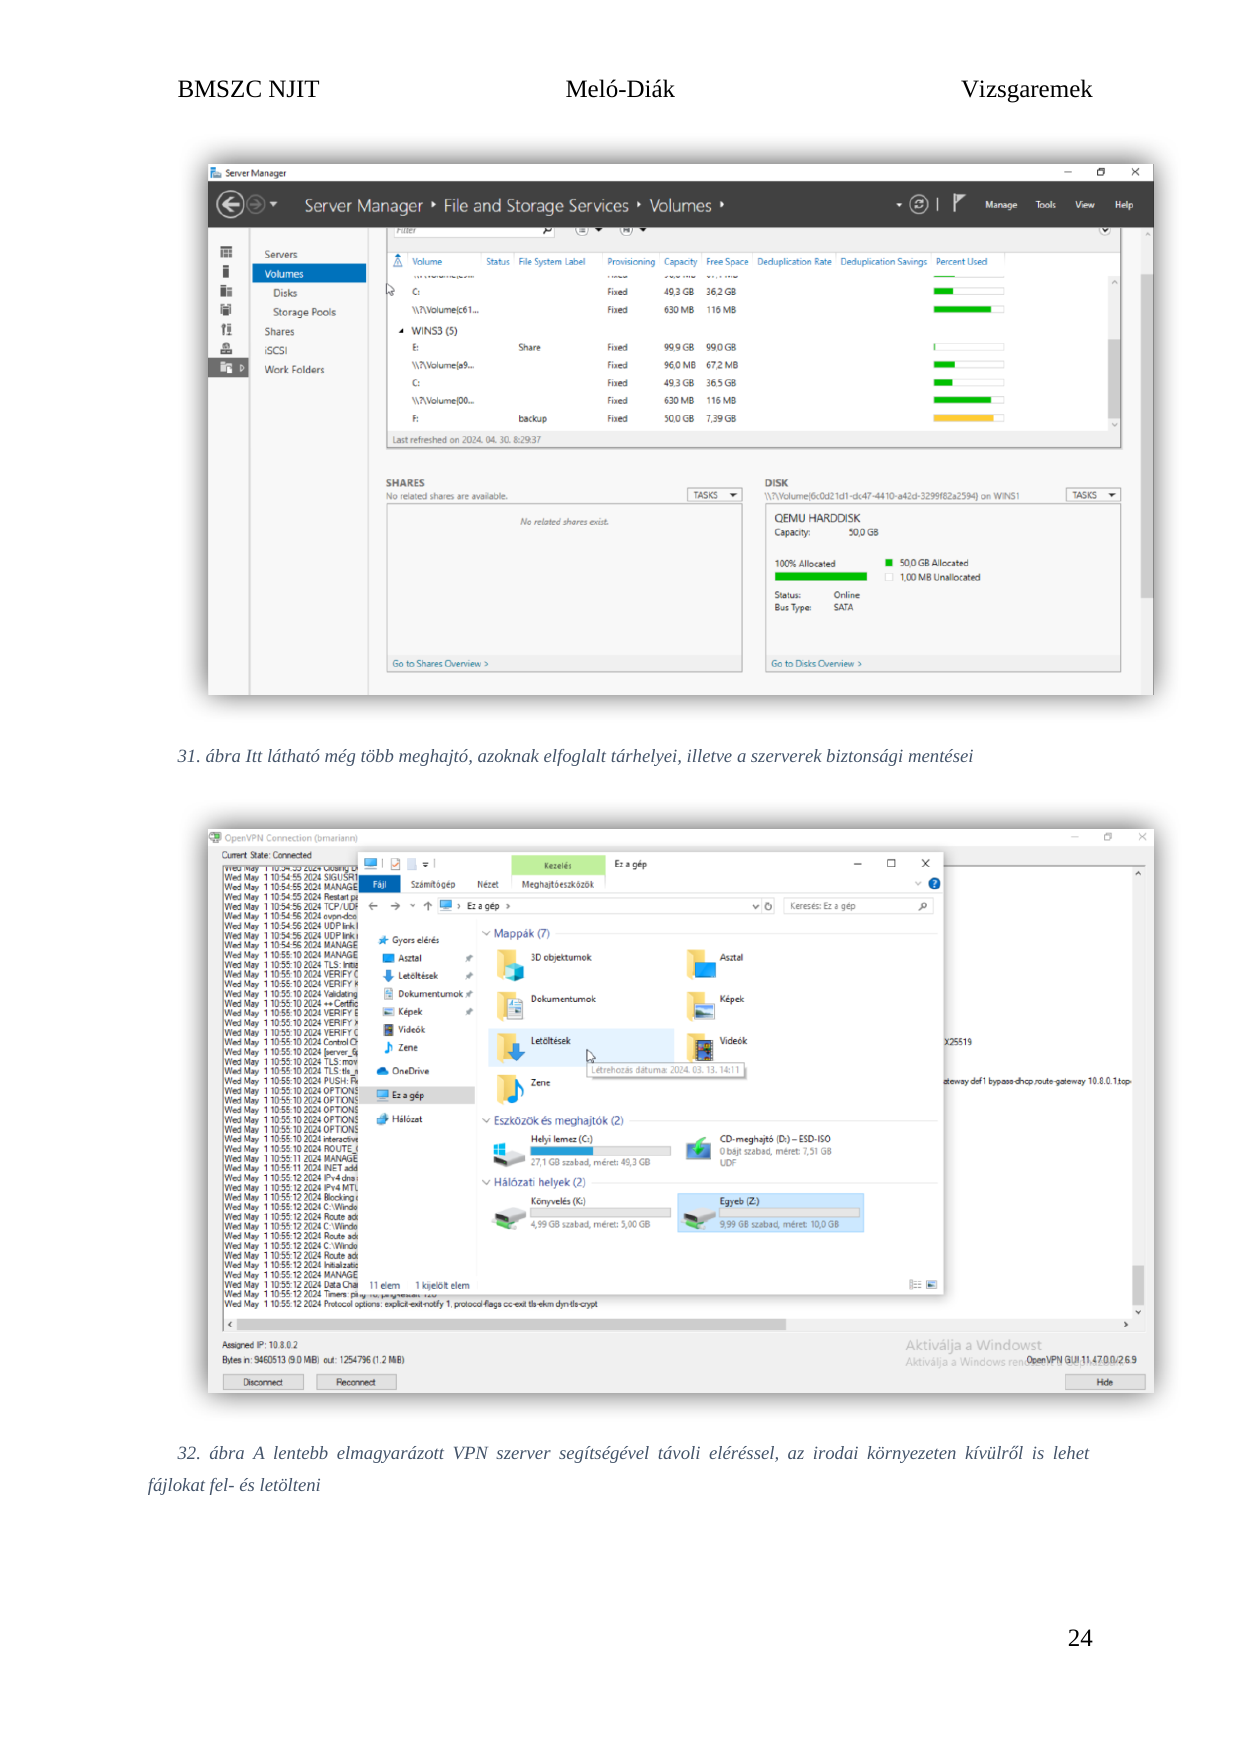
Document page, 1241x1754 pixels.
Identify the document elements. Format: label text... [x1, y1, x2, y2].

text 31. ábra Itt látható még több meghajtó, azoknak elfoglalt tárhelyei, illetve a szerverek biztonsági mentései [148, 745, 1093, 767]
picture [208, 829, 1154, 1393]
text 32. ábra A lentebb elmagyarázott VPN szerver segítségével távoli eléréssel, az irodai környezeten kívülről is lehet fájlokat fel- és letölteni [148, 1442, 1093, 1496]
picture [208, 164, 1154, 695]
